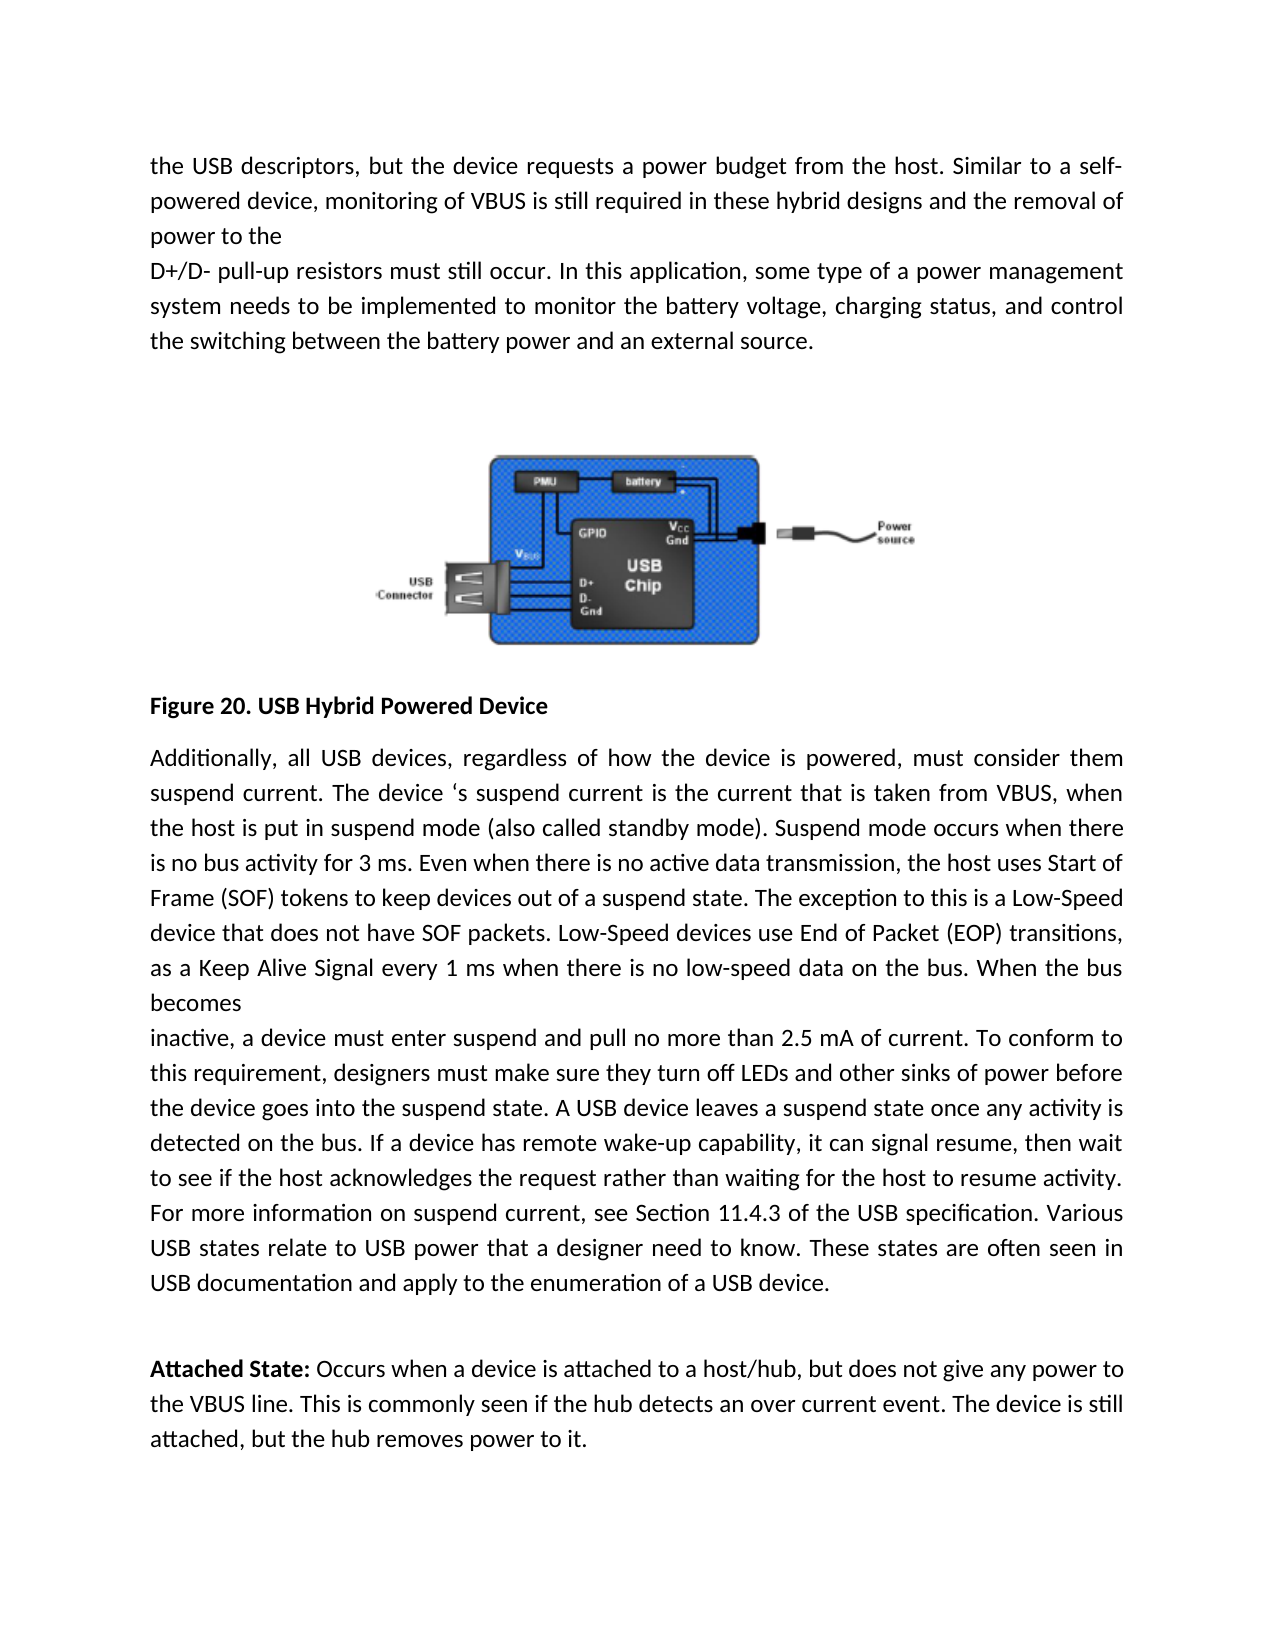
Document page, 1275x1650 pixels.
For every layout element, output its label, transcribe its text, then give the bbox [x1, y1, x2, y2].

text Attached State: Occurs when a device is attached to a host/hub, but does not give any power to the VBUS line. This is commonly seen if the hub detects an over current event. The device is still attached, but the hub removes power to it. [150, 1353, 1125, 1454]
text inactive, a device must enter suspend and pull no more than 2.5 mA of current. To conform to this requirement, designers must make sure they turn off LEDs and other sinks of power before the device goes into the suspend state. A USB device leaves a suspend state once any activity is detected on the bus. If a device has remote wake-up capability, it can signal resume, then wait to see if the host acknowledges the request rather than waiting for the host to resume activity. For more information on suspend current, see Section 11.4.3 of the USB specification. Various USB states relate to USB power that a designer need to know. These states are often seen in USB documentation and apply to the enumeration of a USB device. [150, 1022, 1125, 1297]
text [150, 150, 1125, 251]
text Figure 20. USB Hybrid Powered Device [150, 690, 1125, 721]
text Additionally, all USB devices, regardless of how the device is powered, must consider them suspend current. The device ‘s suspend current is the current that is taken from VBUS, when the host is put in suspend mode (also called standby mode). Suspend mode occurs when there is no bus activity for 3 ms. Even when there is no active data transmission, the host uses Start of Frame (SOF) tokens to keep devices out of a suspend state. The exception to this is a Low-Speed device that does not have SOF packets. Low-Speed devices use End of Packet (EOP) transitions, as a Keep Alive Signal every 1 ms when there is no low-speed data on the bus. When the bus becomes [150, 742, 1125, 1017]
text D+/D- pull-up resistors must still occur. In this application, some type of a power management system needs to be implemented to monitor the battery voltage, charging status, and control the switching between the battery power and an external source. [150, 255, 1125, 356]
